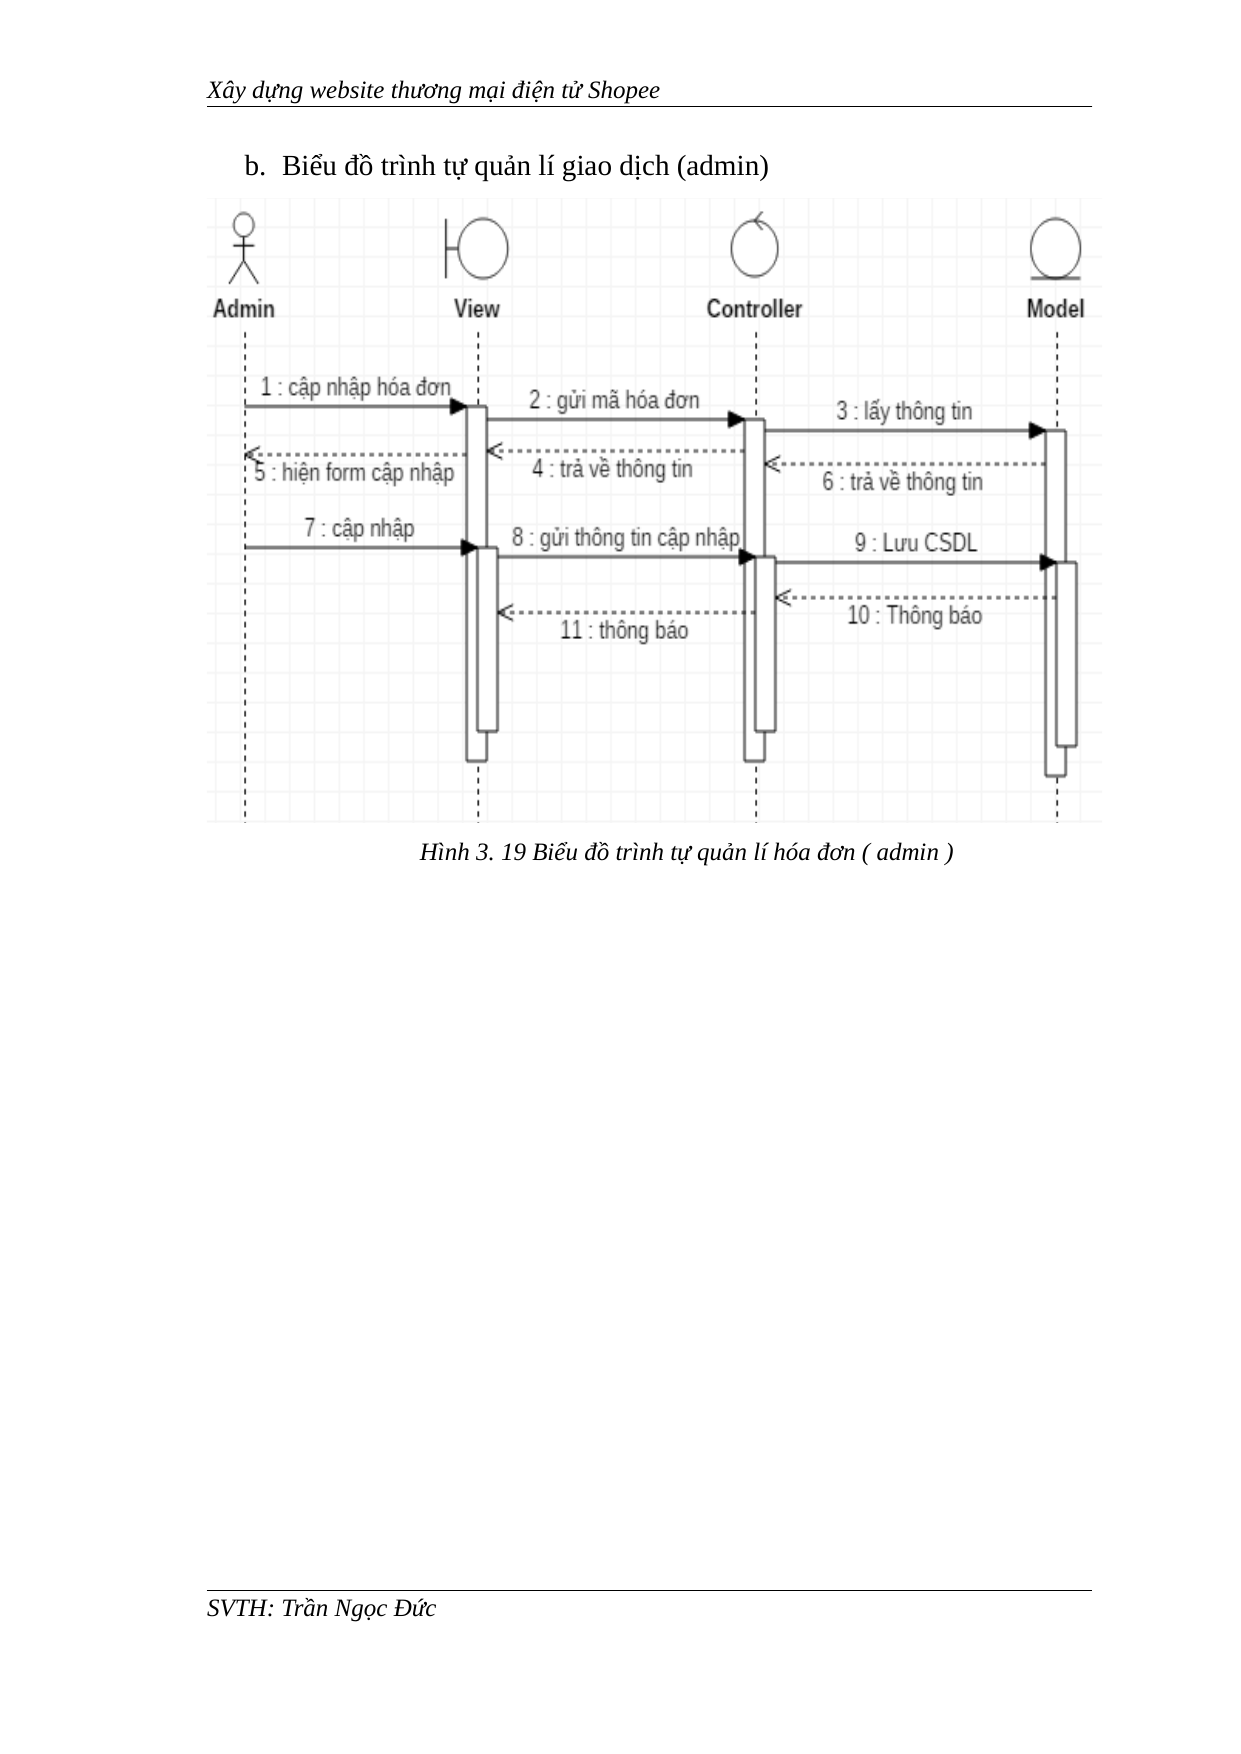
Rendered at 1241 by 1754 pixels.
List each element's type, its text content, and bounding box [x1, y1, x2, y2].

text Hình 3. 19 Biểu đồ trình tự quản lí hóa đơn ( admin ) [207, 837, 1092, 866]
list Biểu đồ trình tự quản lí giao dịch (admin) [244, 148, 1092, 181]
picture [206, 198, 1103, 823]
